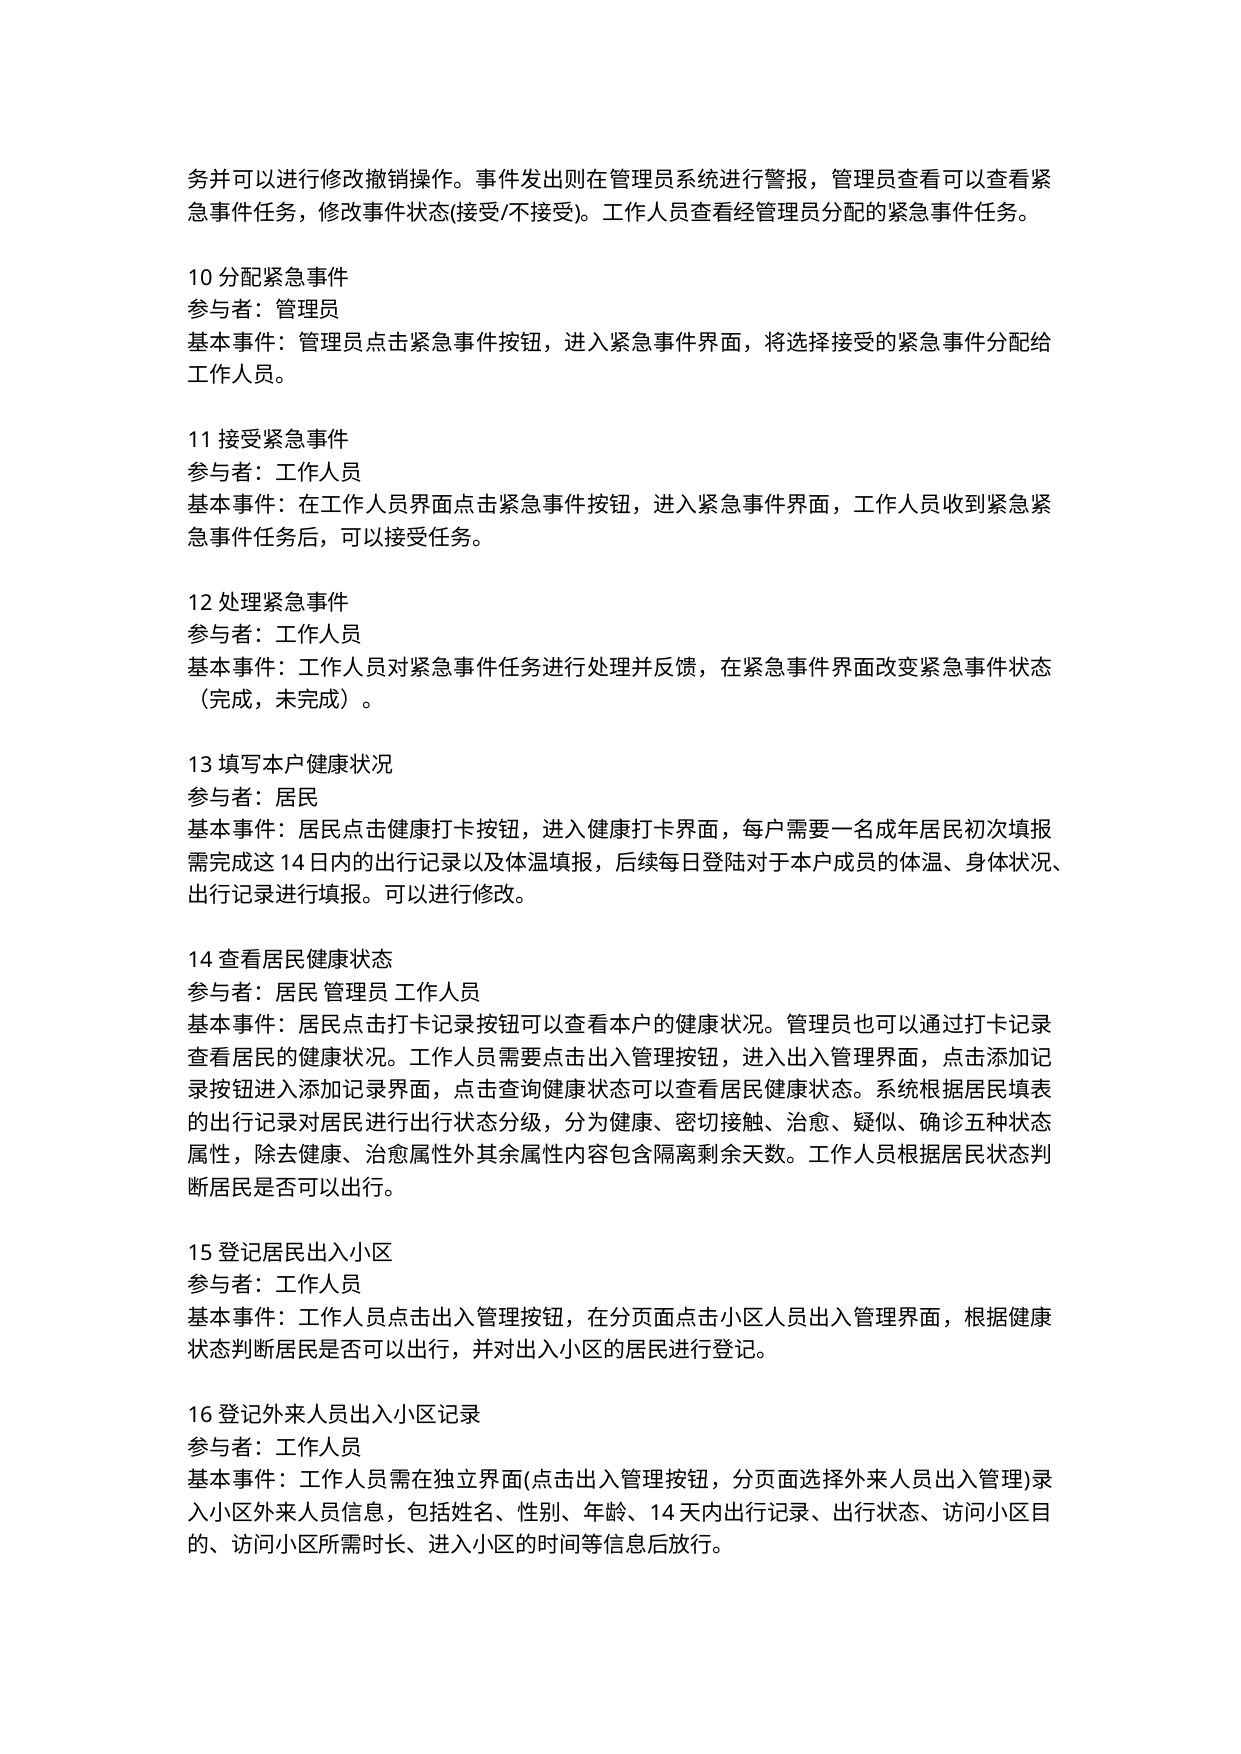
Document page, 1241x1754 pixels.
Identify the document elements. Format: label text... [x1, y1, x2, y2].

text 11 接受紧急事件 [187, 422, 1053, 454]
text 10 分配紧急事件 [187, 259, 1053, 292]
text 基本事件：工作人员点击出入管理按钮，在分页面点击小区人员出入管理界面，根据健康状态判断居民是否可以出行，并对出入小区的居民进行登记。 [187, 1299, 1053, 1364]
text 基本事件：在工作人员界面点击紧急事件按钮，进入紧急事件界面，工作人员收到紧急紧急事件任务后，可以接受任务。 [187, 487, 1053, 552]
text 基本事件：工作人员对紧急事件任务进行处理并反馈，在紧急事件界面改变紧急事件状态（完成，未完成）。 [187, 649, 1053, 714]
text 参与者：工作人员 [187, 454, 1053, 487]
text 参与者：工作人员 [187, 1429, 1053, 1462]
text 参与者：工作人员 [187, 617, 1053, 649]
text 基本事件：管理员点击紧急事件按钮，进入紧急事件界面，将选择接受的紧急事件分配给工作人员。 [187, 324, 1053, 389]
text 基本事件：工作人员需在独立界面(点击出入管理按钮，分页面选择外来人员出入管理)录入小区外来人员信息，包括姓名、性别、年龄、14天内出行记录、出行状态、访问小区目的、访问小区所需时长、进入小区的时间等信息后放行。 [187, 1462, 1053, 1559]
text 参与者：管理员 [187, 292, 1053, 324]
text 参与者：工作人员 [187, 1267, 1053, 1299]
text 参与者：居民 管理员 工作人员 [187, 974, 1053, 1007]
text 基本事件：居民点击打卡记录按钮可以查看本户的健康状况。管理员也可以通过打卡记录查看居民的健康状况。工作人员需要点击出入管理按钮，进入出入管理界面，点击添加记录按钮进入添加记录界面，点击查询健康状态可以查看居民健康状态。系统根据居民填表的出行记录对居民进行出行状态分级，分为健康、密切接触、治愈、疑似、确诊五种状态属性，除去健康、治愈属性外其余属性内容包含隔离剩余天数。工作人员根据居民状态判断居民是否可以出行。 [187, 1007, 1053, 1202]
text 12 处理紧急事件 [187, 584, 1053, 617]
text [187, 162, 1053, 227]
text 15 登记居民出入小区 [187, 1234, 1053, 1267]
text 14 查看居民健康状态 [187, 942, 1053, 974]
text 参与者：居民 [187, 779, 1053, 812]
text 基本事件：居民点击健康打卡按钮，进入健康打卡界面，每户需要一名成年居民初次填报需完成这14日内的出行记录以及体温填报，后续每日登陆对于本户成员的体温、身体状况、出行记录进行填报。可以进行修改。 [187, 812, 1053, 909]
text 16 登记外来人员出入小区记录 [187, 1397, 1053, 1429]
text 13 填写本户健康状况 [187, 747, 1053, 779]
